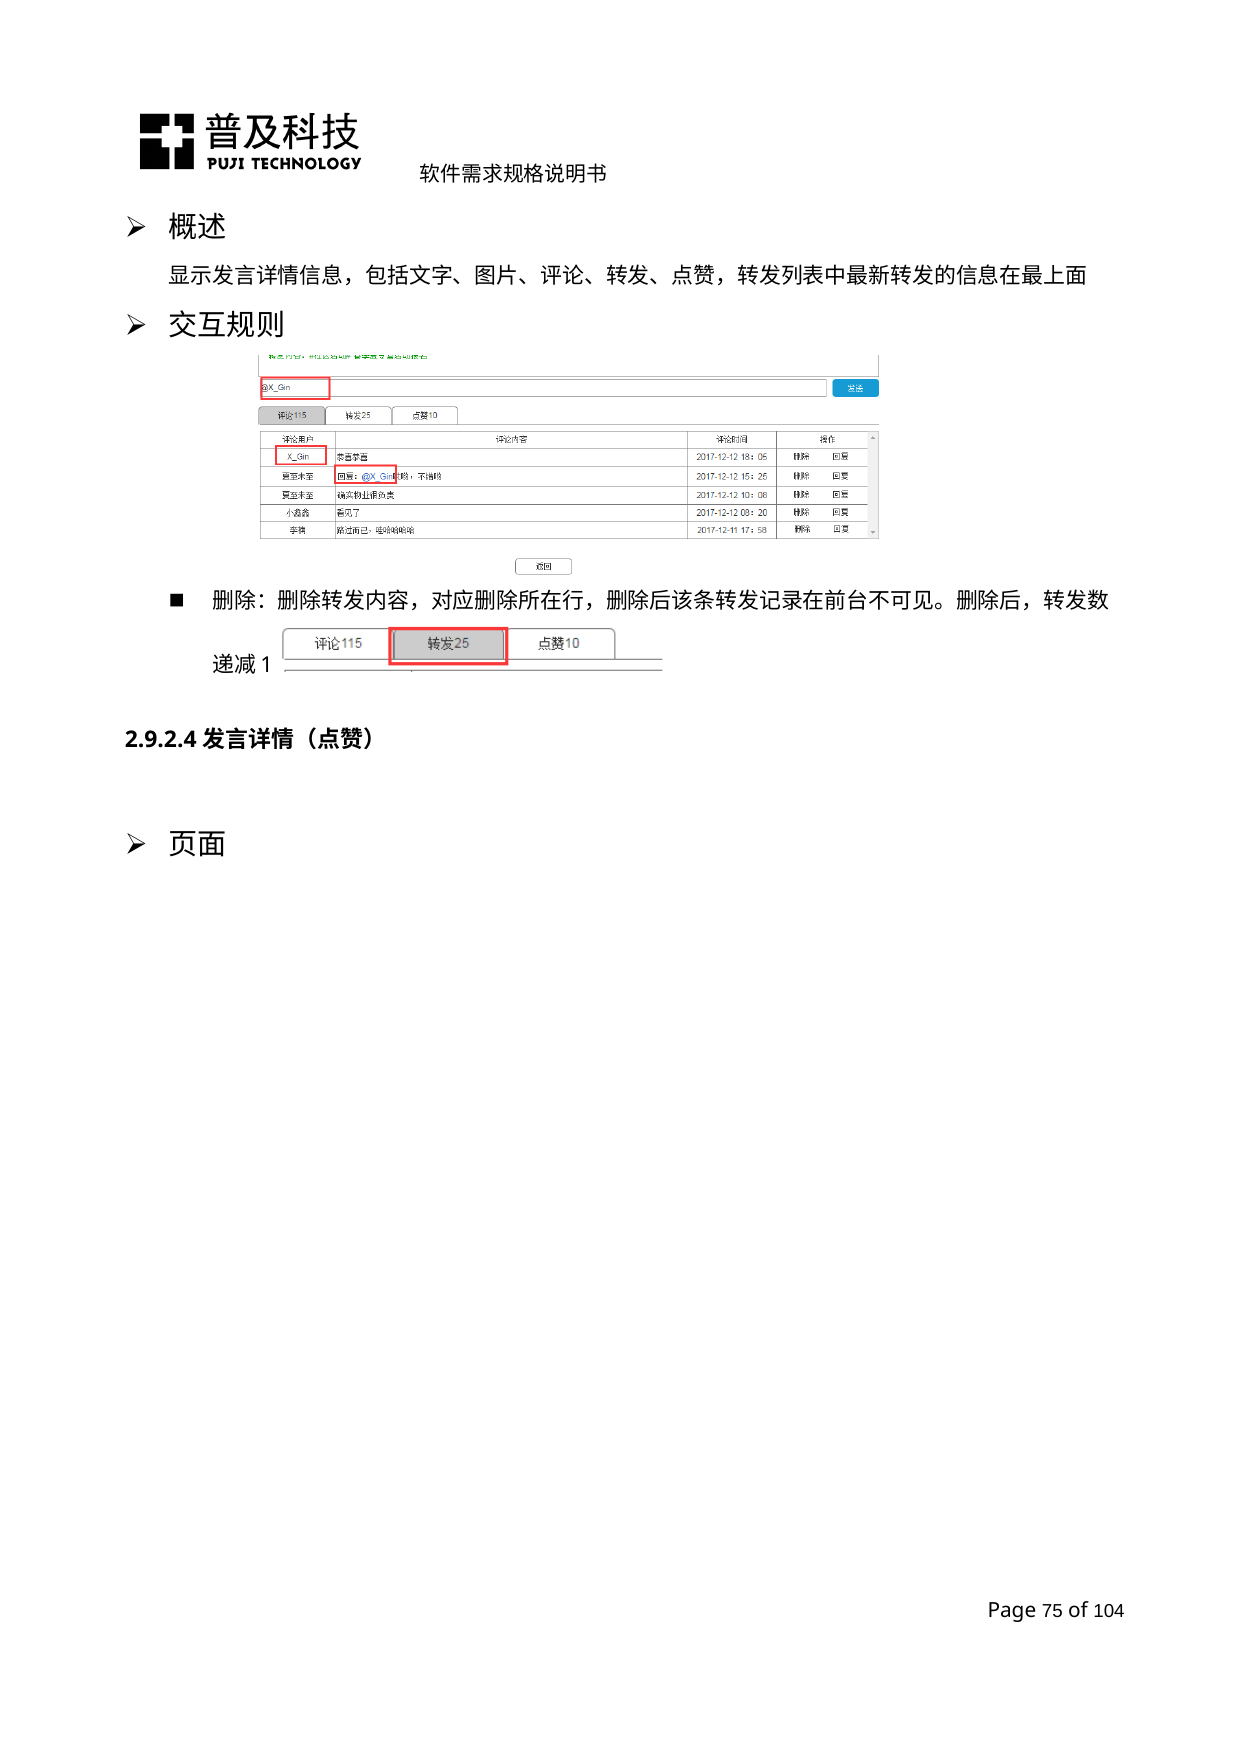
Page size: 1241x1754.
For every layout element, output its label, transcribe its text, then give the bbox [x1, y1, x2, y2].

picture [255, 355, 917, 575]
list 交互规则 [124, 290, 1113, 355]
list 显示发言详情信息，包括文字、图片、评论、转发、点赞，转发列表中最新转发的信息在最上面 [168, 258, 1113, 290]
list 页面 [124, 809, 1113, 874]
picture [124, 103, 366, 182]
subtitle 发言详情（点赞） [124, 705, 1113, 770]
list 概述 [124, 193, 1113, 258]
list 删除：删除转发内容，对应删除所在行，删除后该条转发记录在前台不可见。删除后，转发数递减1 [168, 583, 1113, 680]
picture [277, 617, 663, 672]
